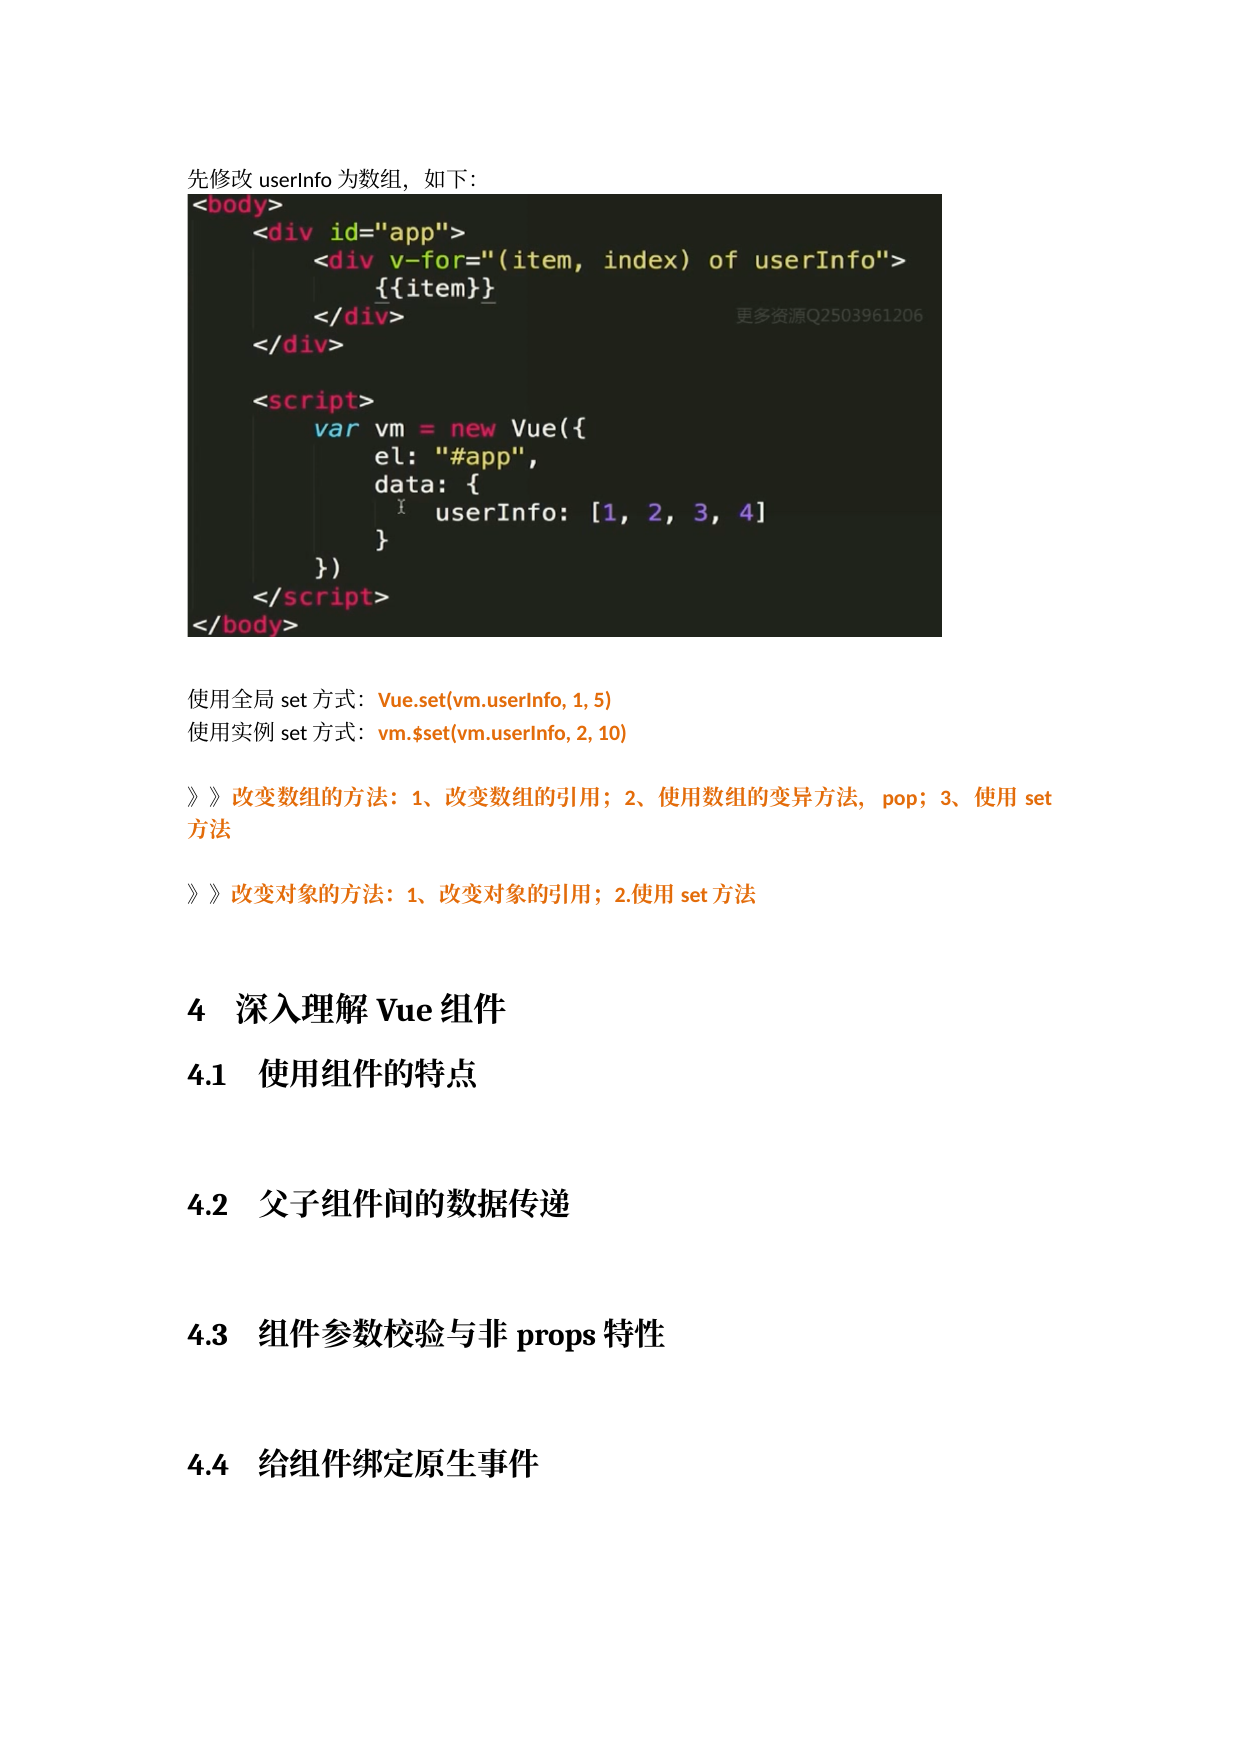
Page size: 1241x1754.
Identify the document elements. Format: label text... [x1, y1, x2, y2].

subtitle 深入理解 Vue 组件 [187, 974, 1053, 1039]
picture [187, 194, 942, 637]
subtitle 给组件绑定原生事件 [187, 1429, 1053, 1494]
subtitle 使用组件的特点 [187, 1039, 1053, 1104]
subtitle 组件参数校验与非 props 特性 [187, 1299, 1053, 1364]
text 使用全局 set 方式：Vue.set(vm.userInfo, 1, 5) [187, 682, 1053, 714]
subtitle 父子组件间的数据传递 [187, 1169, 1053, 1234]
text 先修改 userInfo 为数组，如下： [187, 162, 1053, 194]
text 》》改变对象的方法：1、改变对象的引用；2.使用 set 方法 [187, 877, 1053, 909]
text 》》改变数组的方法：1、改变数组的引用；2、使用数组的变异方法，pop；3、使用 set 方法 [187, 779, 1053, 844]
text 使用实例 set 方式：vm.$set(vm.userInfo, 2, 10) [187, 714, 1053, 747]
